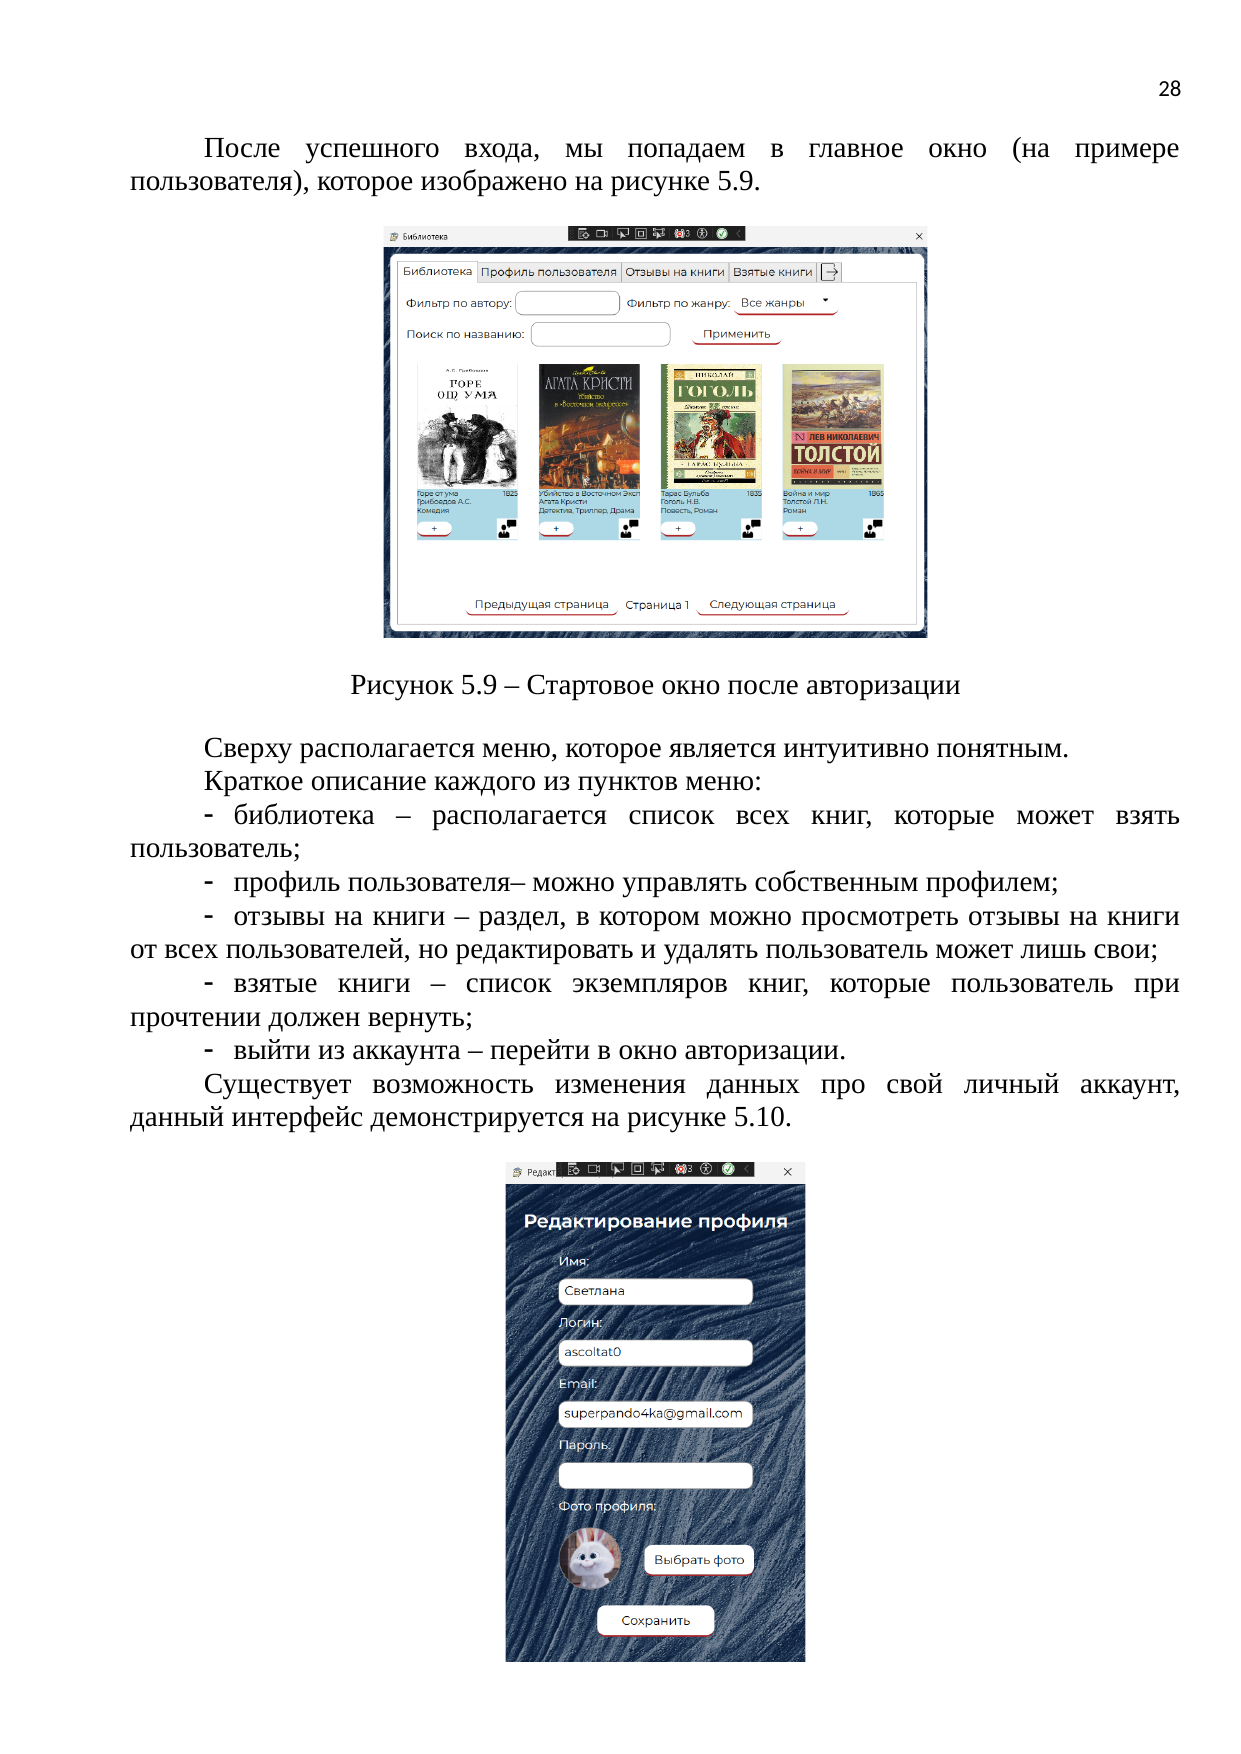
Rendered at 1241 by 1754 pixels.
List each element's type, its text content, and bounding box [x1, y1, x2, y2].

list выйти из аккаунта – перейти в окно авторизации. [130, 1032, 1181, 1066]
text Рисунок 5.9 – Стартовое окно после авторизации [130, 667, 1181, 701]
picture [505, 1162, 806, 1662]
list библиотека – располагается список всех книг, которые может взять пользователь; [130, 797, 1181, 864]
text Краткое описание каждого из пунктов меню: [130, 763, 1181, 797]
text Сверху располагается меню, которое является интуитивно понятным. [130, 730, 1181, 763]
text После успешного входа, мы попадаем в главное окно (на примере пользователя), которое изображено на рисунке 5.9. [130, 130, 1181, 197]
list профиль пользователя– можно управлять собственным профилем; [130, 864, 1181, 898]
picture [383, 226, 928, 638]
list взятые книги – список экземпляров книг, которые пользователь при прочтении должен вернуть; [130, 965, 1181, 1032]
list отзывы на книги – раздел, в котором можно просмотреть отзывы на книги от всех пользователей, но редактировать и удалять пользователь может лишь свои; [130, 898, 1181, 965]
text Существует возможность изменения данных про свой личный аккаунт, данный интерфейс демонстрируется на рисунке 5.10. [130, 1066, 1181, 1133]
